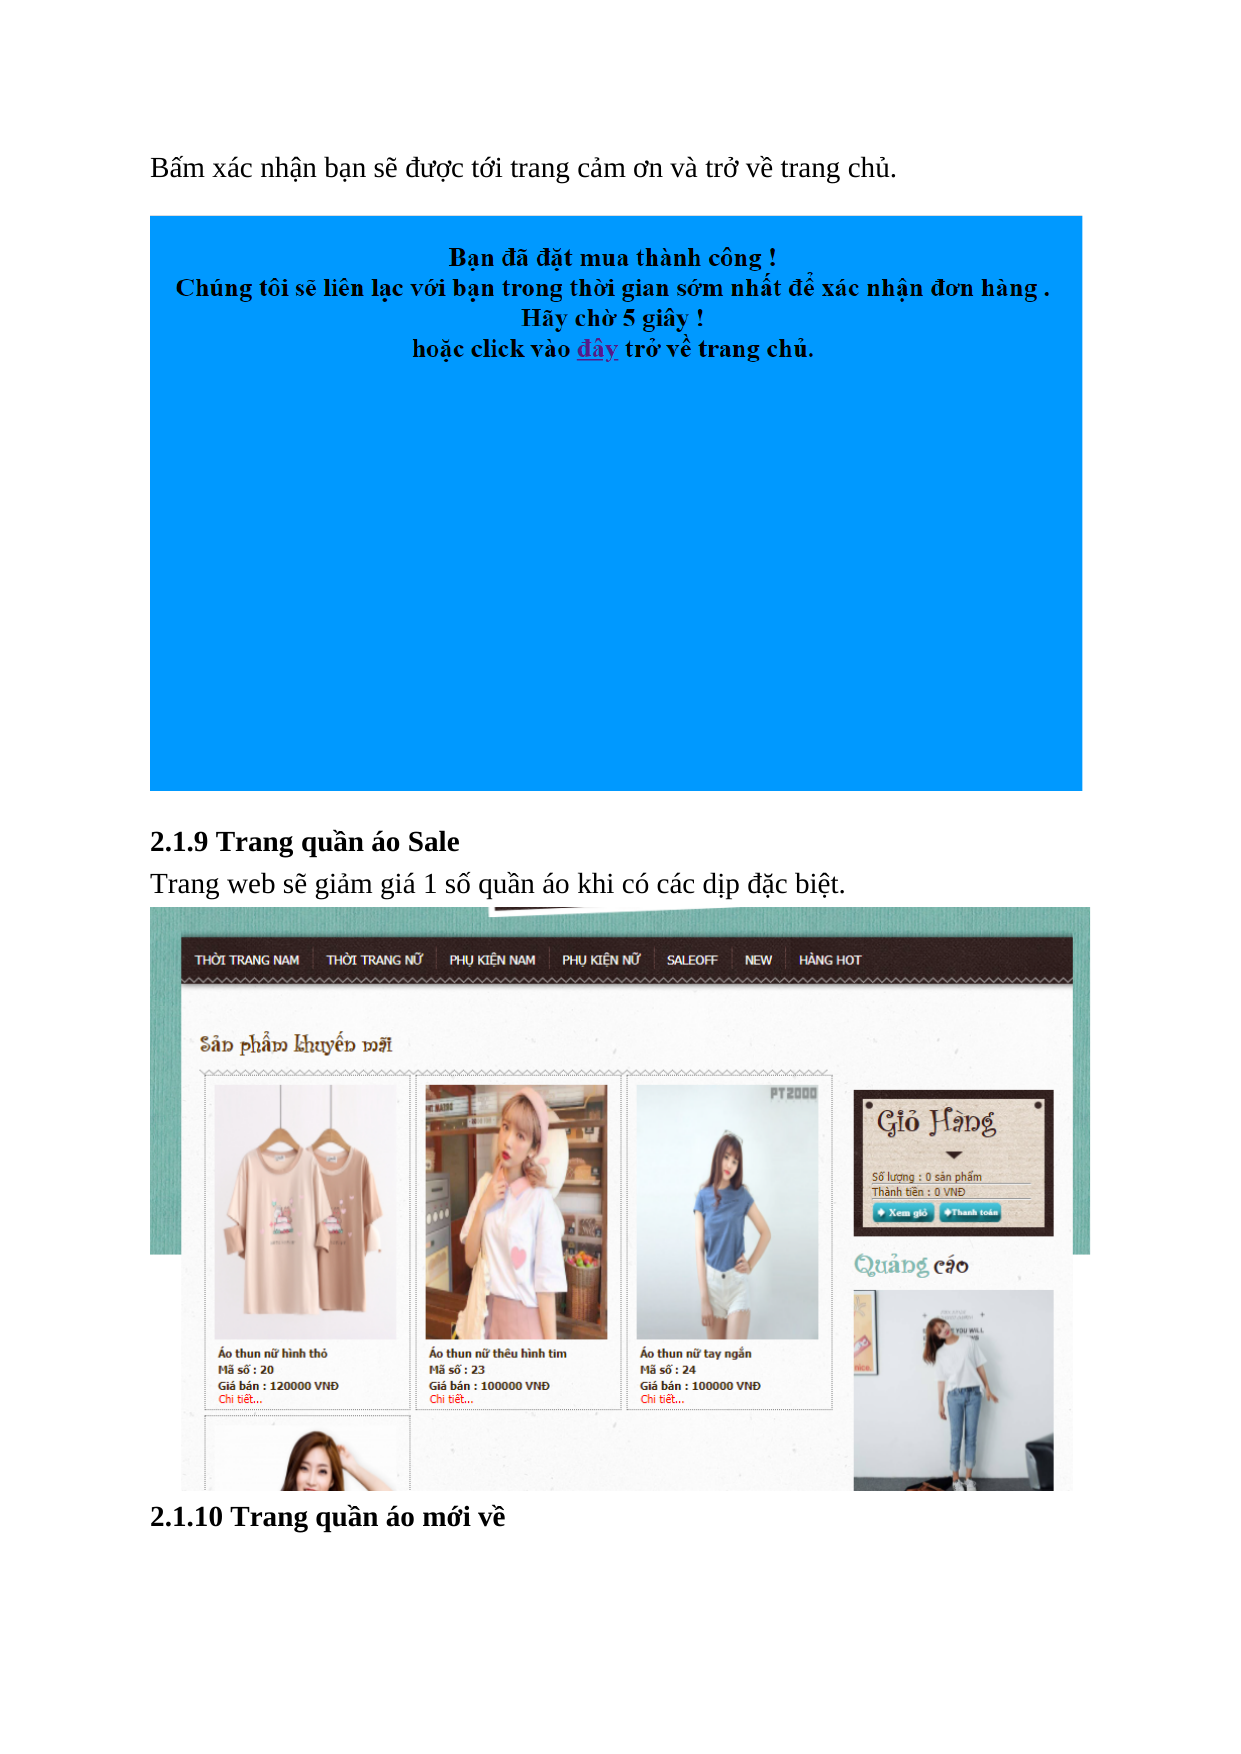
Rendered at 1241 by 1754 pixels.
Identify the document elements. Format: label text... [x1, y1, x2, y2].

text Bấm xác nhận bạn sẽ được tới trang cảm ơn và trở về trang chủ. [150, 150, 1090, 183]
text Trang web sẽ giảm giá 1 số quần áo khi có các dịp đặc biệt. [150, 866, 1090, 899]
picture [150, 907, 1091, 1491]
text 2.1.10 Trang quần áo mới về [150, 1499, 1090, 1533]
text 2.1.9 Trang quần áo Sale [150, 824, 1090, 857]
picture [150, 212, 1083, 791]
